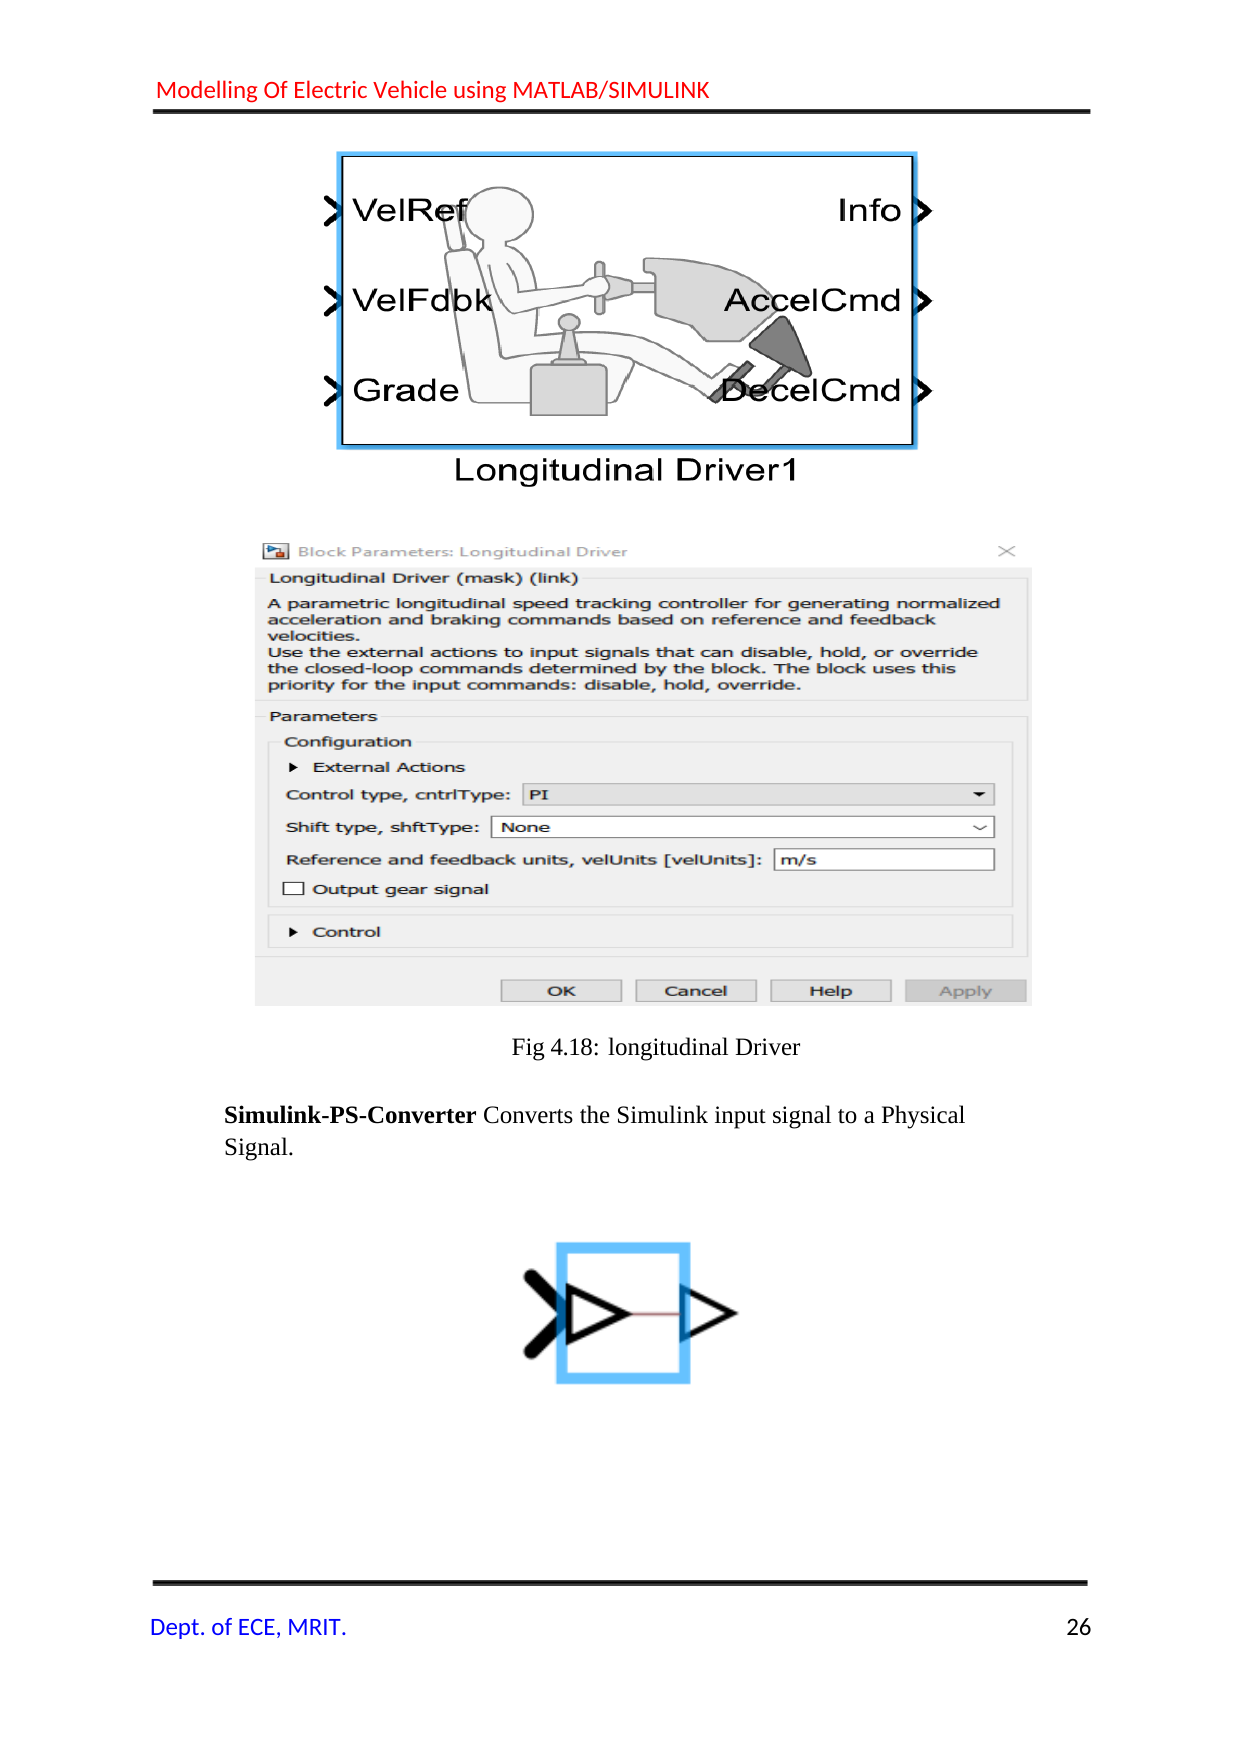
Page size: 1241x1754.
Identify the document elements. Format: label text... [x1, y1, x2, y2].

picture [323, 151, 934, 487]
picture [150, 1580, 1091, 1586]
picture [423, 1241, 823, 1402]
picture [150, 109, 1094, 114]
text Fig 4.18: longitudinal Driver [223, 1032, 1088, 1061]
picture [254, 538, 1032, 1006]
text Simulink-PS-Converter Converts the Simulink input signal to a Physical Signal. [224, 1101, 1031, 1160]
